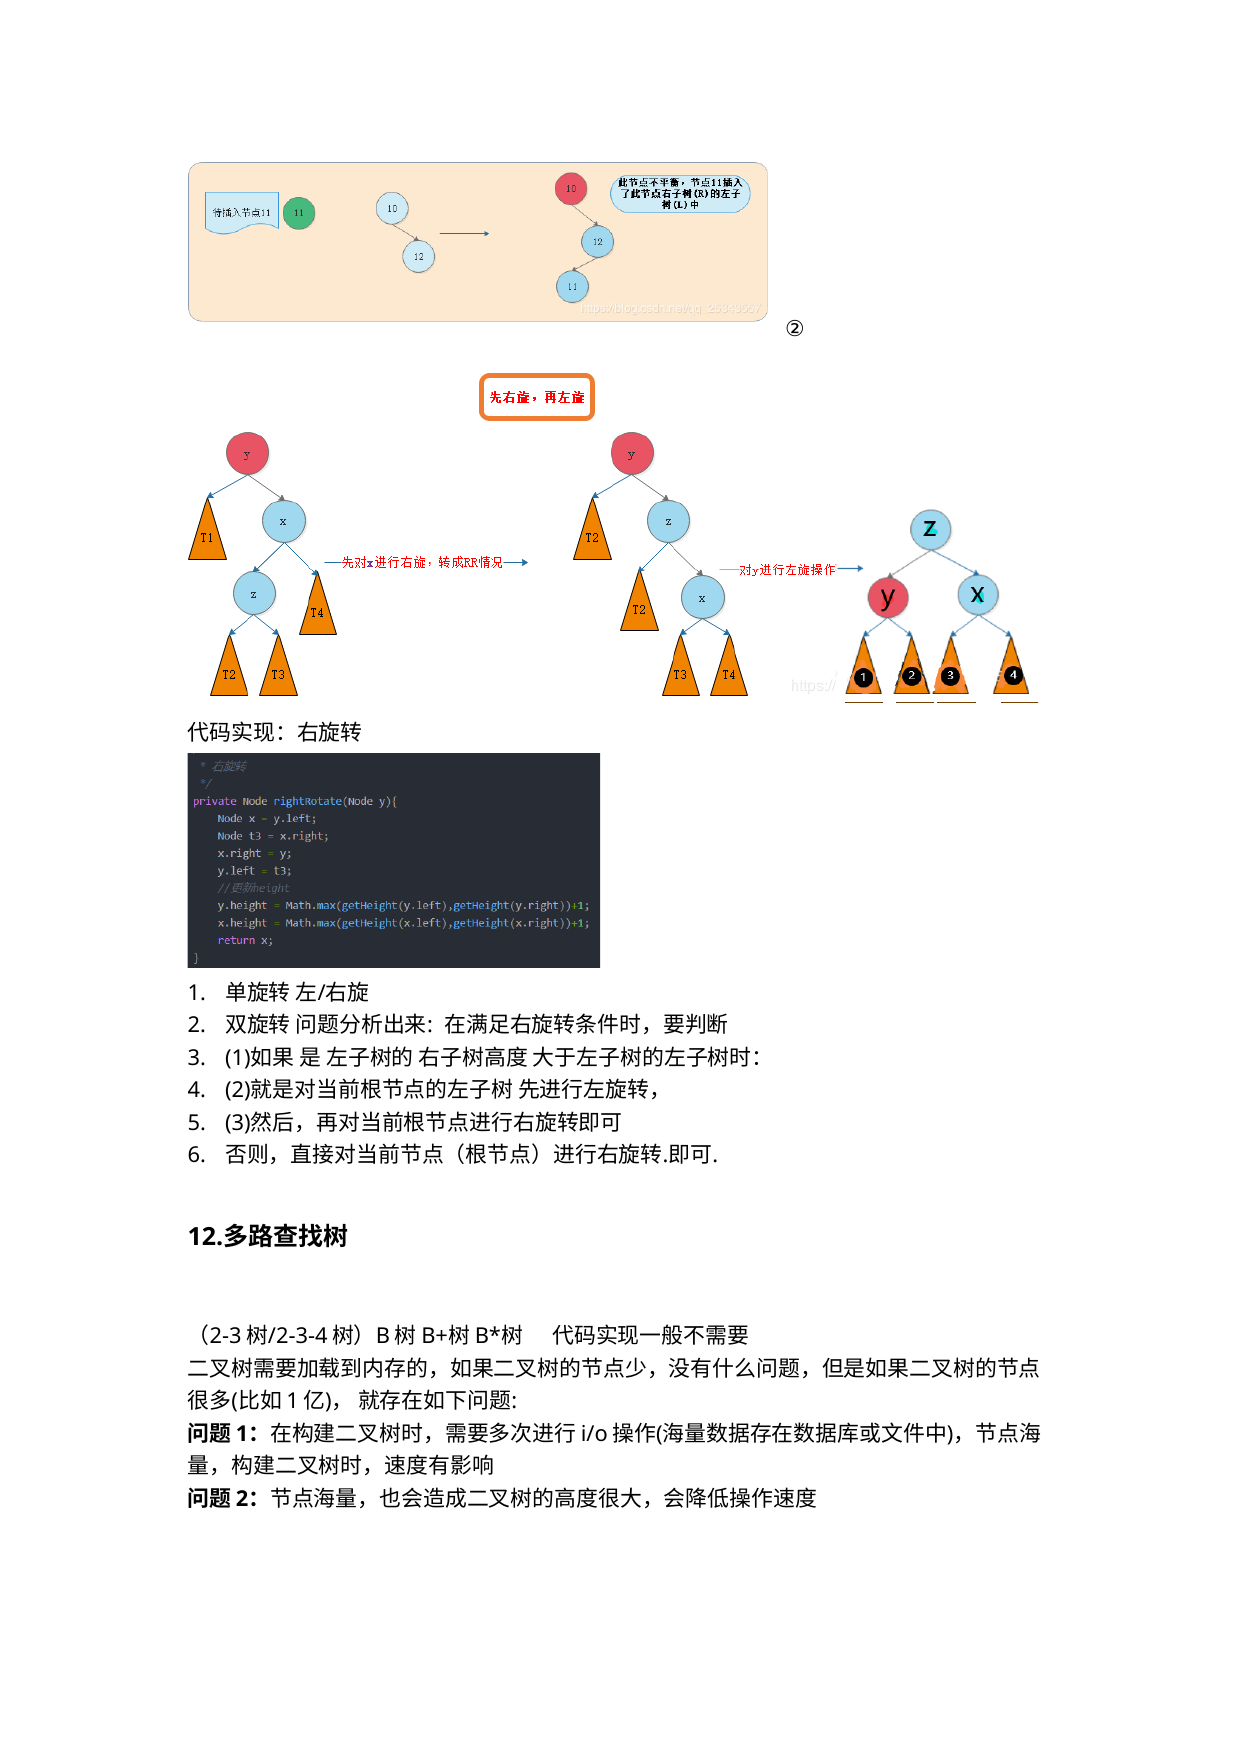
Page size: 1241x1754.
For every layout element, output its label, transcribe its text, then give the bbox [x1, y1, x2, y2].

text 二叉树需要加载到内存的，如果二叉树的节点少，没有什么问题，但是如果二叉树的节点很多(比如1亿)， 就存在如下问题: [187, 1351, 1053, 1416]
picture [187, 369, 1054, 703]
text 问题1：在构建二叉树时，需要多次进行i/o操作(海量数据存在数据库或文件中)，节点海量，构建二叉树时，速度有影响 [187, 1416, 1053, 1481]
list 否则，直接对当前节点（根节点）进行右旋转.即可. [187, 1137, 1053, 1169]
text 代码实现：右旋转 [187, 714, 1053, 747]
list 双旋转 问题分析出来: 在满足右旋转条件时，要判断 [187, 1007, 1053, 1039]
text （2-3树/2-3-4树）B树 B+树 B*树 代码实现一般不需要 [187, 1318, 1053, 1351]
picture [187, 753, 600, 968]
picture [187, 162, 768, 322]
subtitle 12.多路查找树 [187, 1202, 1053, 1267]
list (2)就是对当前根节点的左子树 先进行左旋转， [187, 1072, 1053, 1104]
list (1)如果 是 左子树的 右子树高度 大于左子树的左子树时： [187, 1039, 1053, 1072]
text 问题2：节点海量，也会造成二叉树的高度很大，会降低操作速度 [187, 1481, 1053, 1513]
list (3)然后，再对当前根节点进行右旋转即可 [187, 1104, 1053, 1137]
list 单旋转 左/右旋 [187, 974, 1053, 1007]
